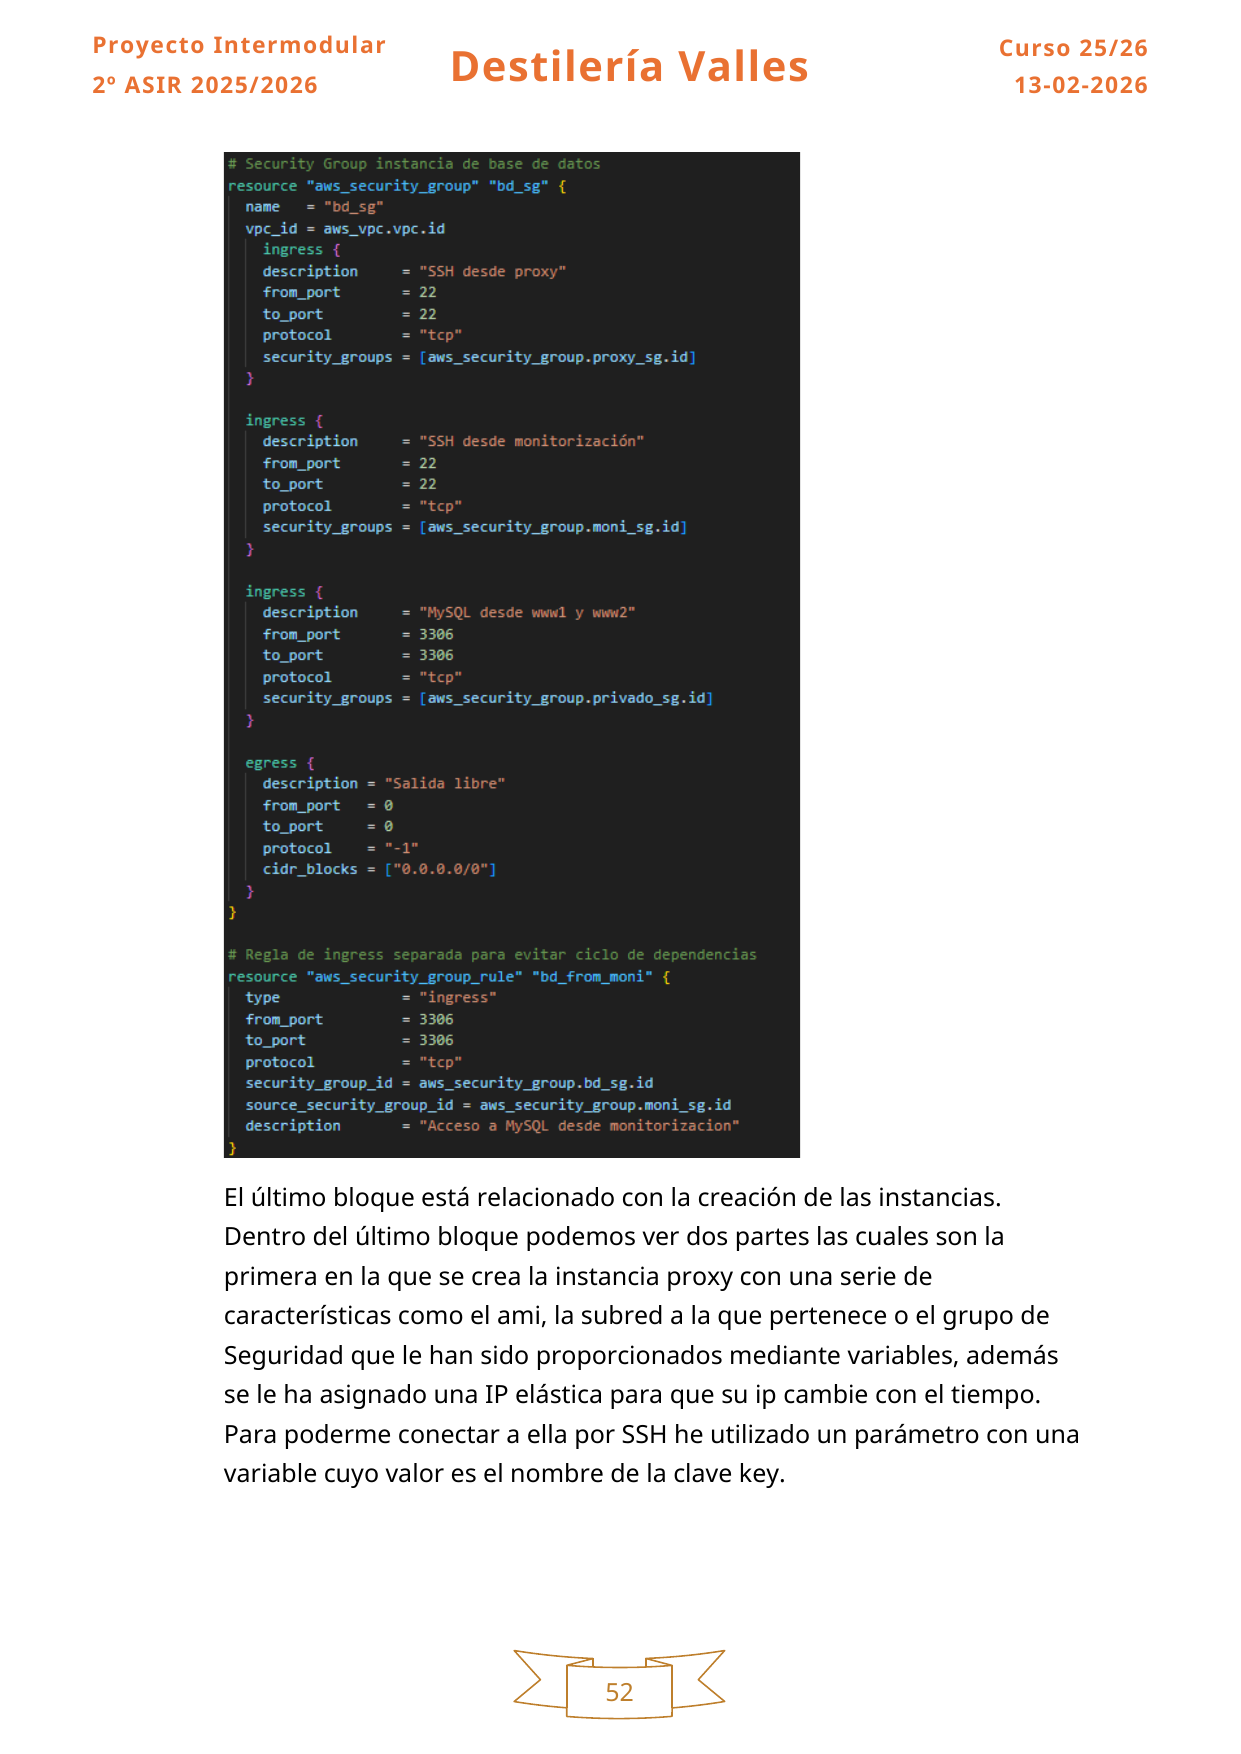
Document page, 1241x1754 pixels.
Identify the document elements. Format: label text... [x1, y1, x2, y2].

text El último bloque está relacionado con la creación de las instancias. Dentro del último bloque podemos ver dos partes las cuales son la primera en la que se crea la instancia proxy con una serie de características como el ami, la subred a la que pertenece o el grupo de Seguridad que le han sido proporcionados mediante variables, además se le ha asignado una IP elástica para que su ip cambie con el tiempo. Para poderme conectar a ella por SSH he utilizado un parámetro con una variable cuyo valor es el nombre de la clave key. [224, 1179, 1090, 1490]
picture [223, 152, 800, 1158]
